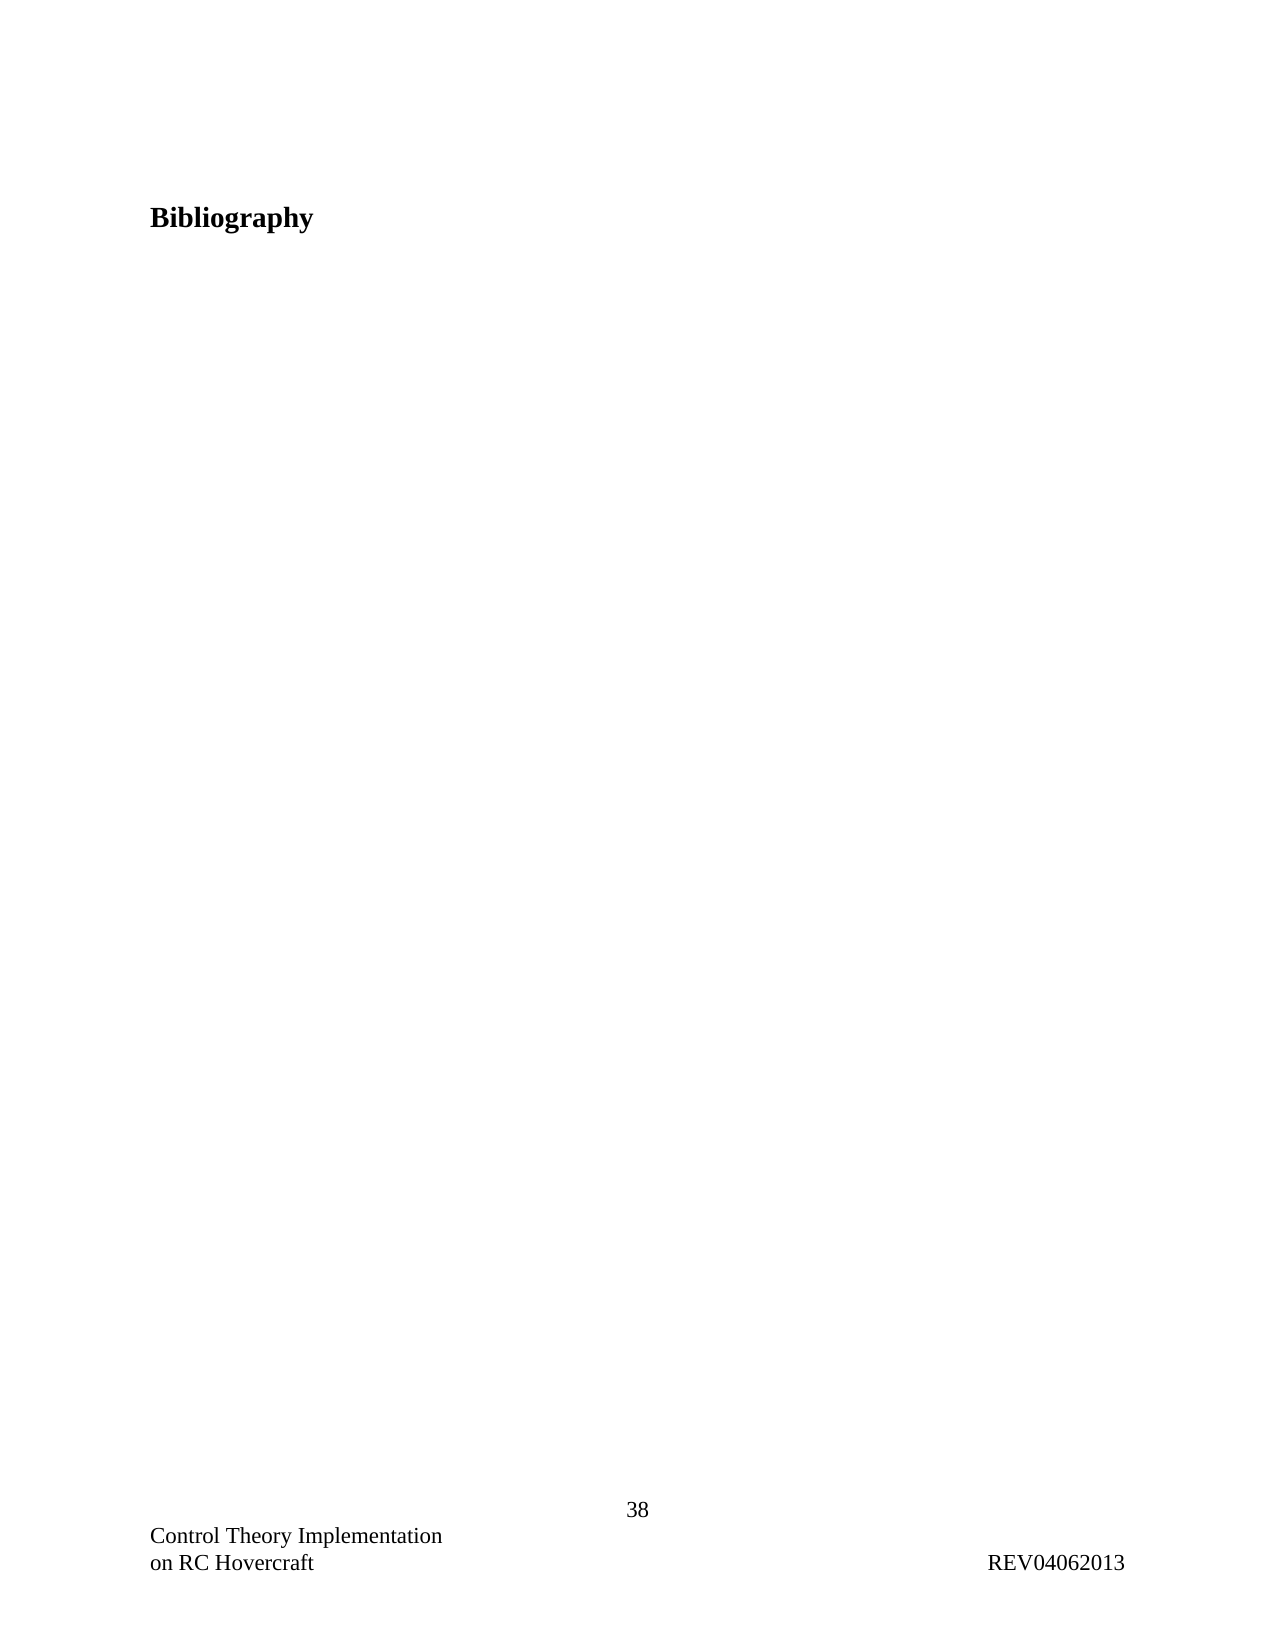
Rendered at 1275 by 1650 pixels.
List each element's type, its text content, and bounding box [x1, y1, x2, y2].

subtitle Bibliography [150, 200, 1125, 233]
